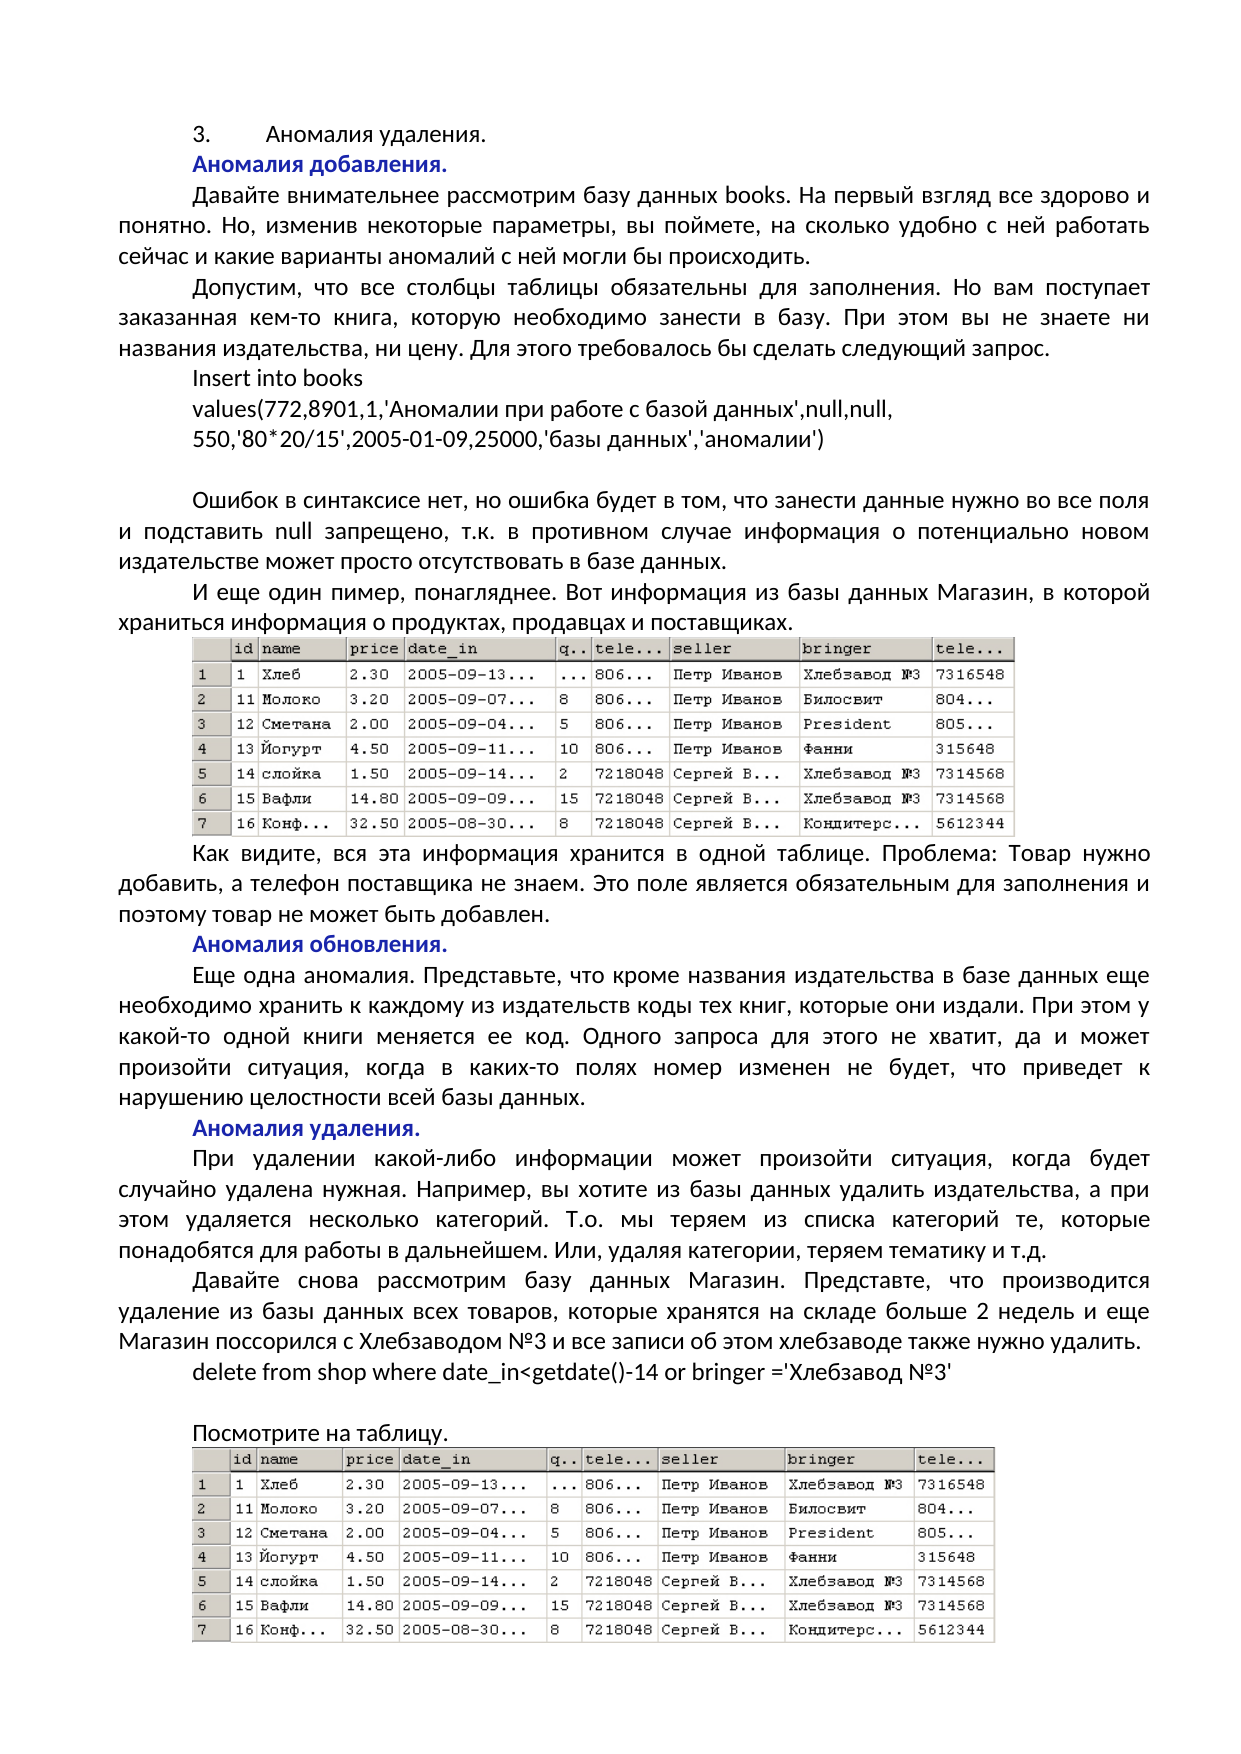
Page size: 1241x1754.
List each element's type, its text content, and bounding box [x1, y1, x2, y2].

text values(772,8901,1,'Аномалии при работе с базой данных',null,null, [118, 393, 1152, 423]
text 550,'80*20/15',2005-01-09,25000,'базы данных','аномалии') [118, 423, 1152, 454]
text Допустим, что все столбцы таблицы обязательны для заполнения. Но вам поступает заказанная кем-то книга, которую необходимо занести в базу. При этом вы не знаете ни названия издательства, ни цену. Для этого требовалось бы сделать следующий запрос. [118, 271, 1152, 362]
text delete from shop where date_in<getdate()-14 or bringer ='Хлебзавод №3' [118, 1356, 1152, 1386]
subtitle Аномалия обновления. [118, 929, 1152, 959]
picture [192, 637, 1015, 837]
text Давайте внимательнее рассмотрим базу данных books. На первый взгляд все здорово и понятно. Но, изменив некоторые параметры, вы поймете, на сколько удобно с ней работать сейчас и какие варианты аномалий с ней могли бы происходить. [118, 179, 1152, 271]
text Посмотрите на таблицу. [118, 1417, 1152, 1447]
text Insert into books [118, 362, 1152, 393]
text И еще один пимер, понагляднее. Вот информация из базы данных Магазин, в которой храниться информация о продуктах, продавцах и поставщиках. [118, 576, 1152, 637]
text При удалении какой-либо информации может произойти ситуация, когда будет случайно удалена нужная. Например, вы хотите из базы данных удалить издательства, а при этом удаляется несколько категорий. Т.о. мы теряем из списка категорий те, которые понадобятся для работы в дальнейшем. Или, удаляя категории, теряем тематику и т.д. [118, 1142, 1152, 1264]
text Еще одна аномалия. Представьте, что кроме названия издательства в базе данных еще необходимо хранить к каждому из издательств коды тех книг, которые они издали. При этом у какой-то одной книги меняется ее код. Одного запроса для этого не хватит, да и может произойти ситуация, когда в каких-то полях номер изменен не будет, что приведет к нарушению целостности всей базы данных. [118, 959, 1152, 1112]
text Ошибок в синтаксисе нет, но ошибка будет в том, что занести данные нужно во все поля и подставить null запрещено, т.к. в противном случае информация о потенциально новом издательстве может просто отсутствовать в базе данных. [118, 484, 1152, 576]
picture [192, 1447, 996, 1643]
subtitle Аномалия добавления. [118, 149, 1152, 179]
text Как видите, вся эта информация хранится в одной таблице. Проблема: Товар нужно добавить, а телефон поставщика не знаем. Это поле является обязательным для заполнения и поэтому товар не может быть добавлен. [118, 837, 1152, 929]
subtitle Аномалия удаления. [118, 1112, 1152, 1142]
list Аномалия удаления. [118, 118, 1152, 149]
text Давайте снова рассмотрим базу данных Магазин. Представте, что производится удаление из базы данных всех товаров, которые хранятся на складе больше 2 недель и еще Магазин поссорился с Хлебзаводом №3 и все записи об этом хлебзаводе также нужно удалить. [118, 1264, 1152, 1356]
